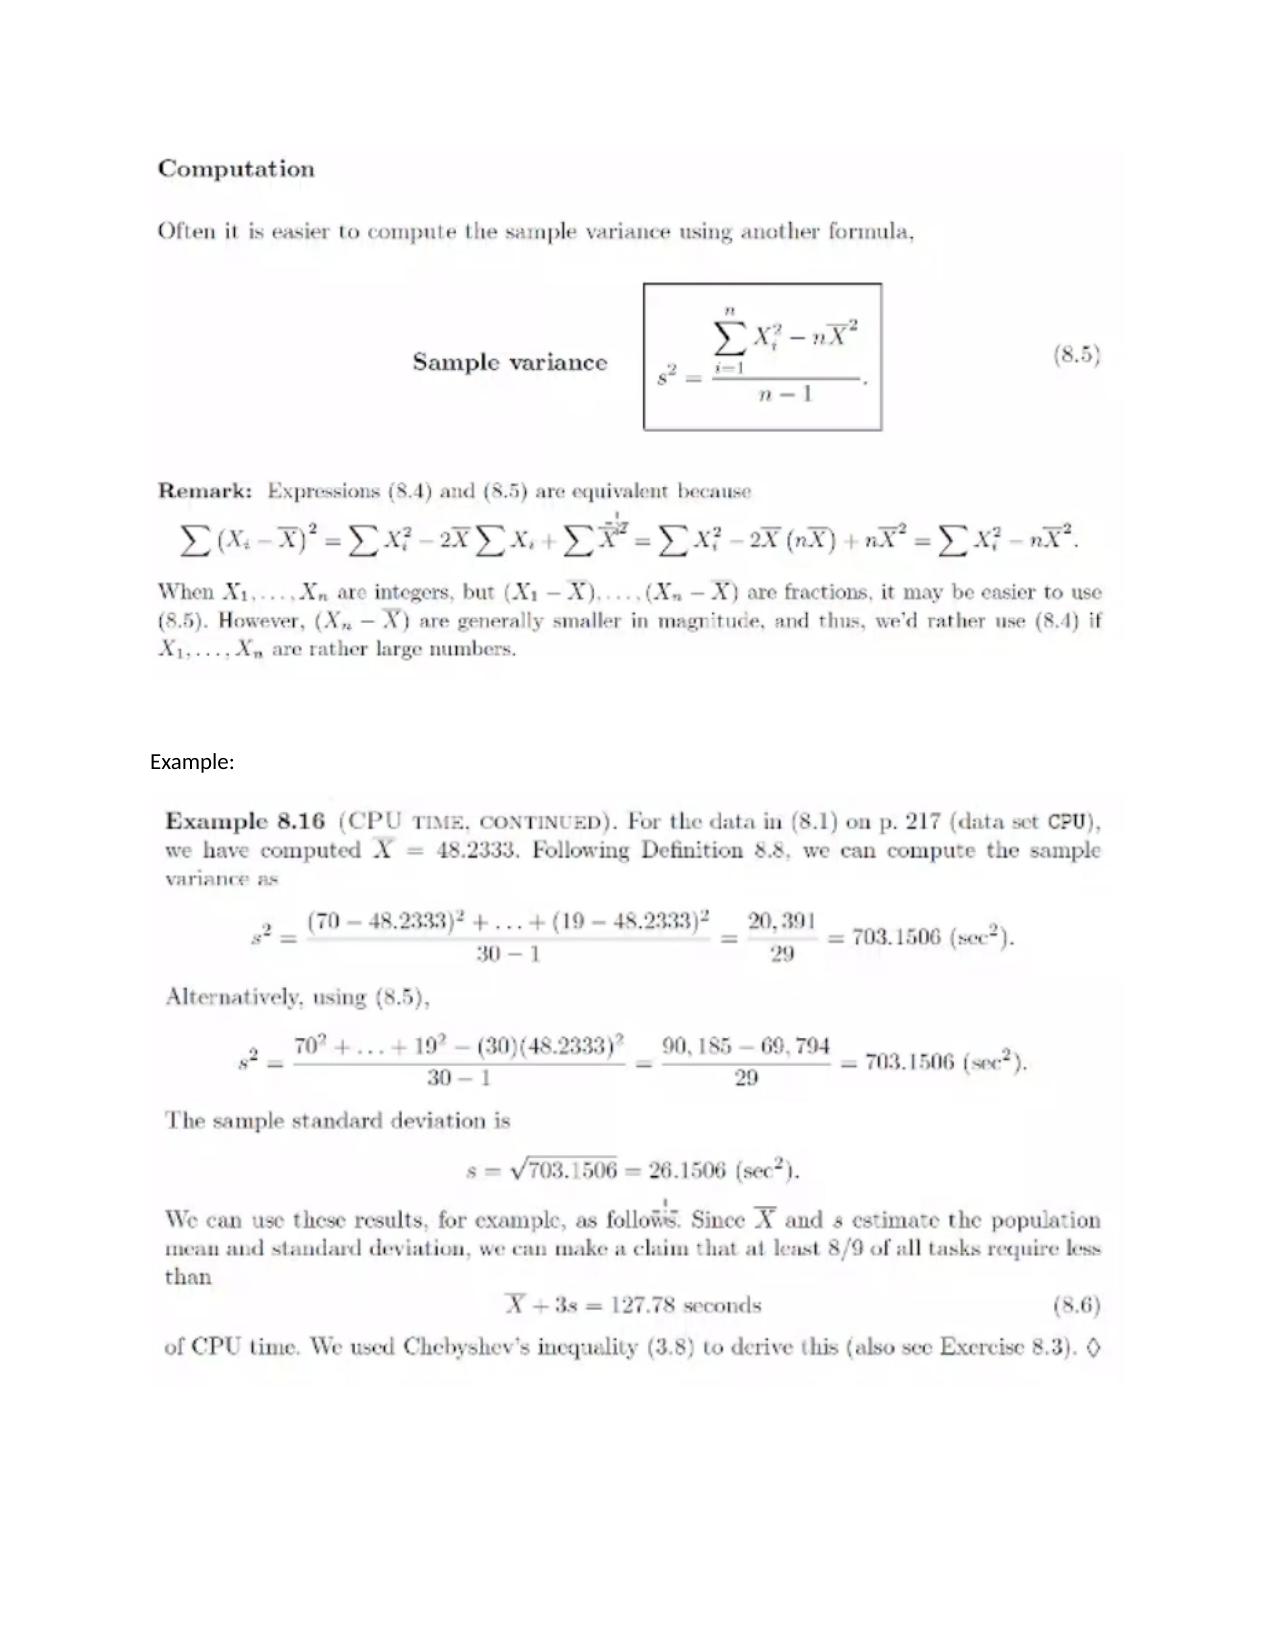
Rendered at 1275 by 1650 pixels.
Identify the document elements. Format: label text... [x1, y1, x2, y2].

picture [150, 150, 1125, 682]
text Example: [150, 747, 1125, 775]
picture [150, 793, 1125, 1387]
